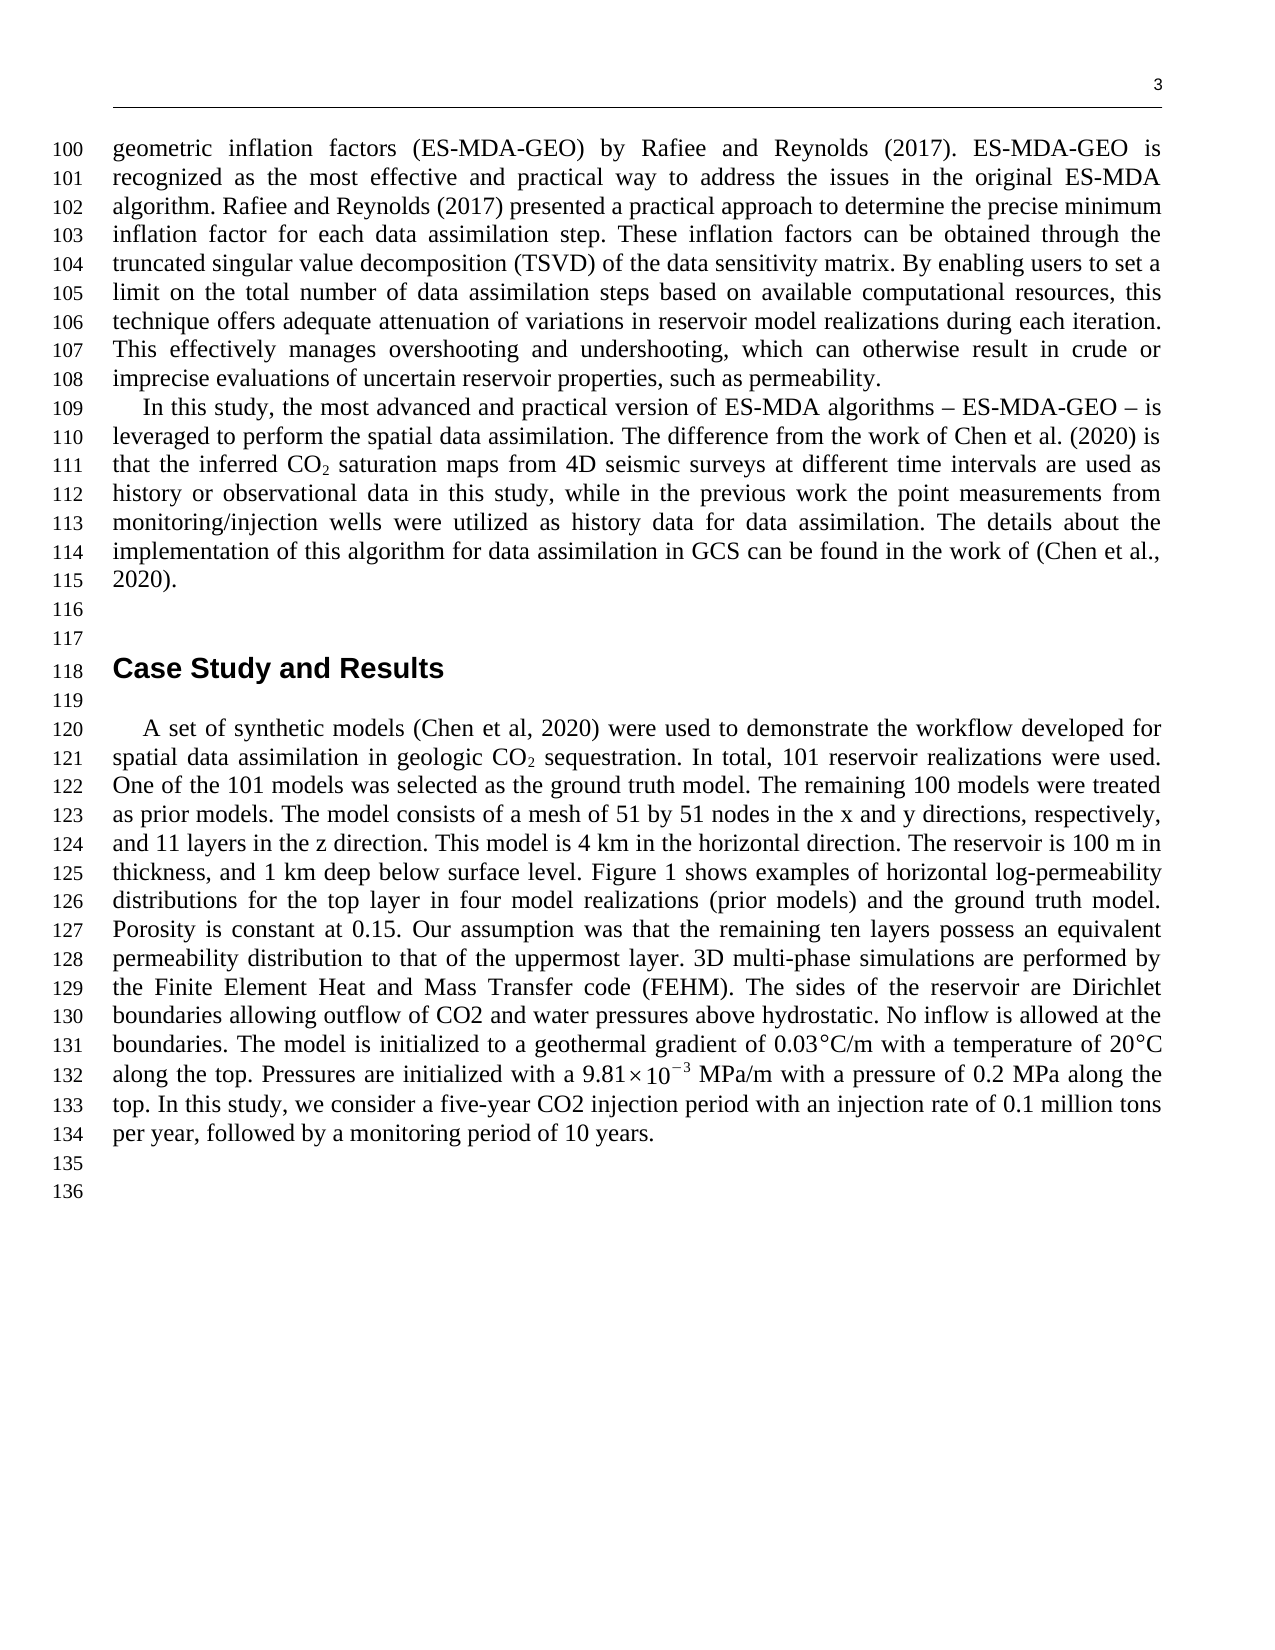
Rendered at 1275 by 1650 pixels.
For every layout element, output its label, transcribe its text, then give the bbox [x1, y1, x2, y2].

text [112, 133, 1162, 392]
text In this study, the most advanced and practical version of ES-MDA algorithms – ES-MDA-GEO – is leveraged to perform the spatial data assimilation. The difference from the work of Chen et al. (2020) is that the inferred CO2 saturation maps from 4D seismic surveys at different time intervals are used as history or observational data in this study, while in the previous work the point measurements from monitoring/injection wells were utilized as history data for data assimilation. The details about the implementation of this algorithm for data assimilation in GCS can be found in the work of (Chen et al., 2020). [112, 392, 1162, 593]
text Case Study and Results [112, 651, 1162, 684]
text A set of synthetic models (Chen et al, 2020) were used to demonstrate the workflow developed for spatial data assimilation in geologic CO2 sequestration. In total, 101 reservoir realizations were used. One of the 101 models was selected as the ground truth model. The remaining 100 models were treated as prior models. The model consists of a mesh of 51 by 51 nodes in the x and y directions, respectively, and 11 layers in the z direction. This model is 4 km in the horizontal direction. The reservoir is 100 m in thickness, and 1 km deep below surface level. Figure 1 shows examples of horizontal log-permeability distributions for the top layer in four model realizations (prior models) and the ground truth model. Porosity is constant at 0.15. Our assumption was that the remaining ten layers possess an equivalent permeability distribution to that of the uppermost layer. 3D multi-phase simulations are performed by the Finite Element Heat and Mass Transfer code (FEHM). The sides of the reservoir are Dirichlet boundaries allowing outflow of CO2 and water pressures above hydrostatic. No inflow is allowed at the boundaries. The model is initialized to a geothermal gradient of 0.03C/m with a temperature of 20C along the top. Pressures are initialized with a 9.81 MPa/m with a pressure of 0.2 MPa along the top. In this study, we consider a five-year CO2 injection period with an injection rate of 0.1 million tons per year, followed by a monitoring period of 10 years. [112, 713, 1162, 1147]
